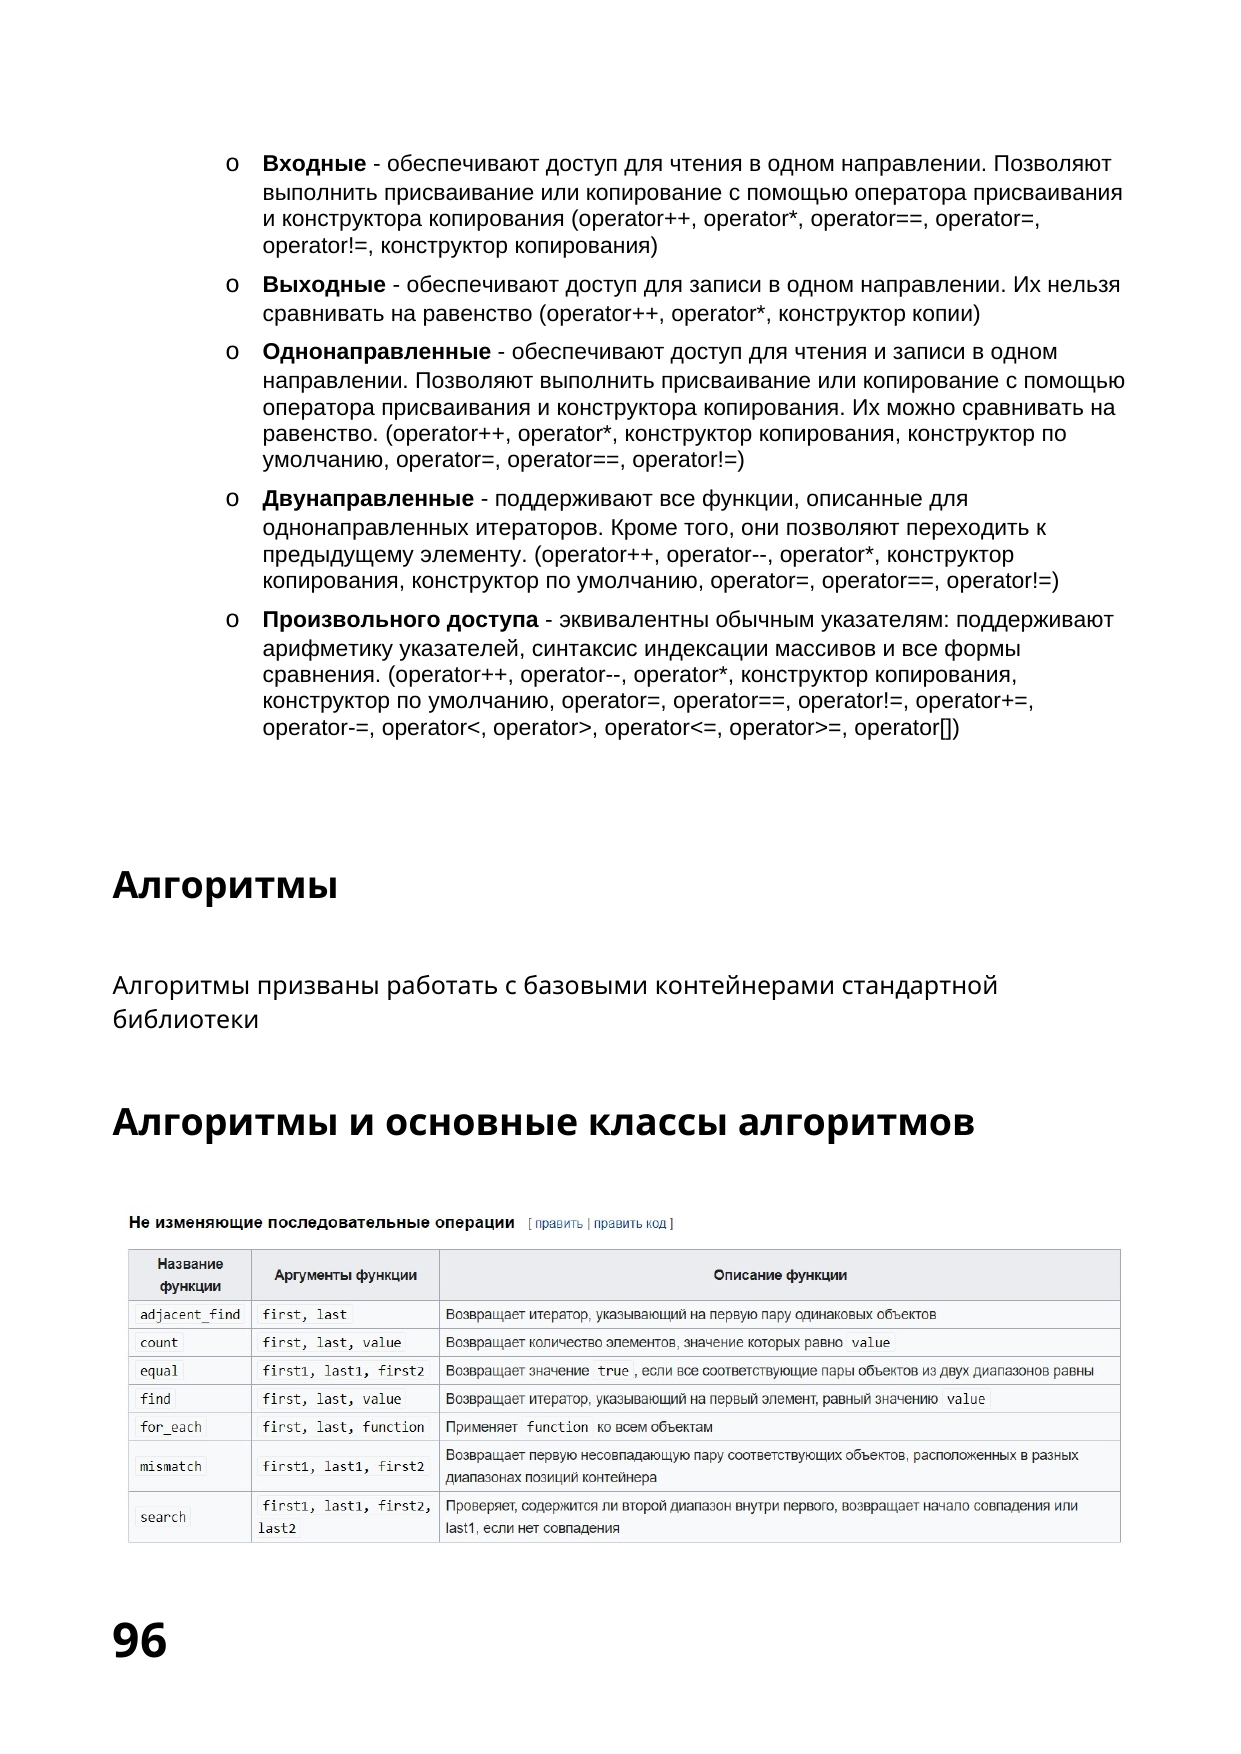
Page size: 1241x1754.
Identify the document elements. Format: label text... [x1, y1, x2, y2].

list Двунаправленные - поддерживают все функции, описанные для однонаправленных итераторов. Кроме того, они позволяют переходить к предыдущему элементу. (operator++, operator--, operator*, конструктор копирования, конструктор по умолчанию, operator=, operator==, operator!=) [225, 485, 1128, 593]
list Выходные - обеспечивают доступ для записи в одном направлении. Их нельзя сравнивать на равенство (operator++, operator*, конструктор копии) [225, 271, 1128, 326]
list Произвольного доступа - эквивалентны обычным указателям: поддерживают арифметику указателей, синтаксис индексации массивов и все формы сравнения. (operator++, operator--, operator*, конструктор копирования, конструктор по умолчанию, operator=, operator==, operator!=, operator+=, operator-=, operator<, operator>, operator<=, operator>=, operator[]) [225, 606, 1128, 740]
list Входные - обеспечивают доступ для чтения в одном направлении. Позволяют выполнить присваивание или копирование с помощью оператора присваивания и конструктора копирования (operator++, operator*, operator==, operator=, operator!=, конструктор копирования) [225, 150, 1128, 258]
picture [112, 1204, 1128, 1551]
text Алгоритмы призваны работать с базовыми контейнерами стандартной библиотеки [112, 968, 1128, 1036]
subtitle Алгоритмы [112, 858, 1128, 909]
list Однонаправленные - обеспечивают доступ для чтения и записи в одном направлении. Позволяют выполнить присваивание или копирование с помощью оператора присваивания и конструктора копирования. Их можно сравнивать на равенство. (operator++, operator*, конструктор копирования, конструктор по умолчанию, operator=, operator==, operator!=) [225, 338, 1128, 473]
subtitle Алгоритмы и основные классы алгоритмов [112, 1095, 1128, 1146]
